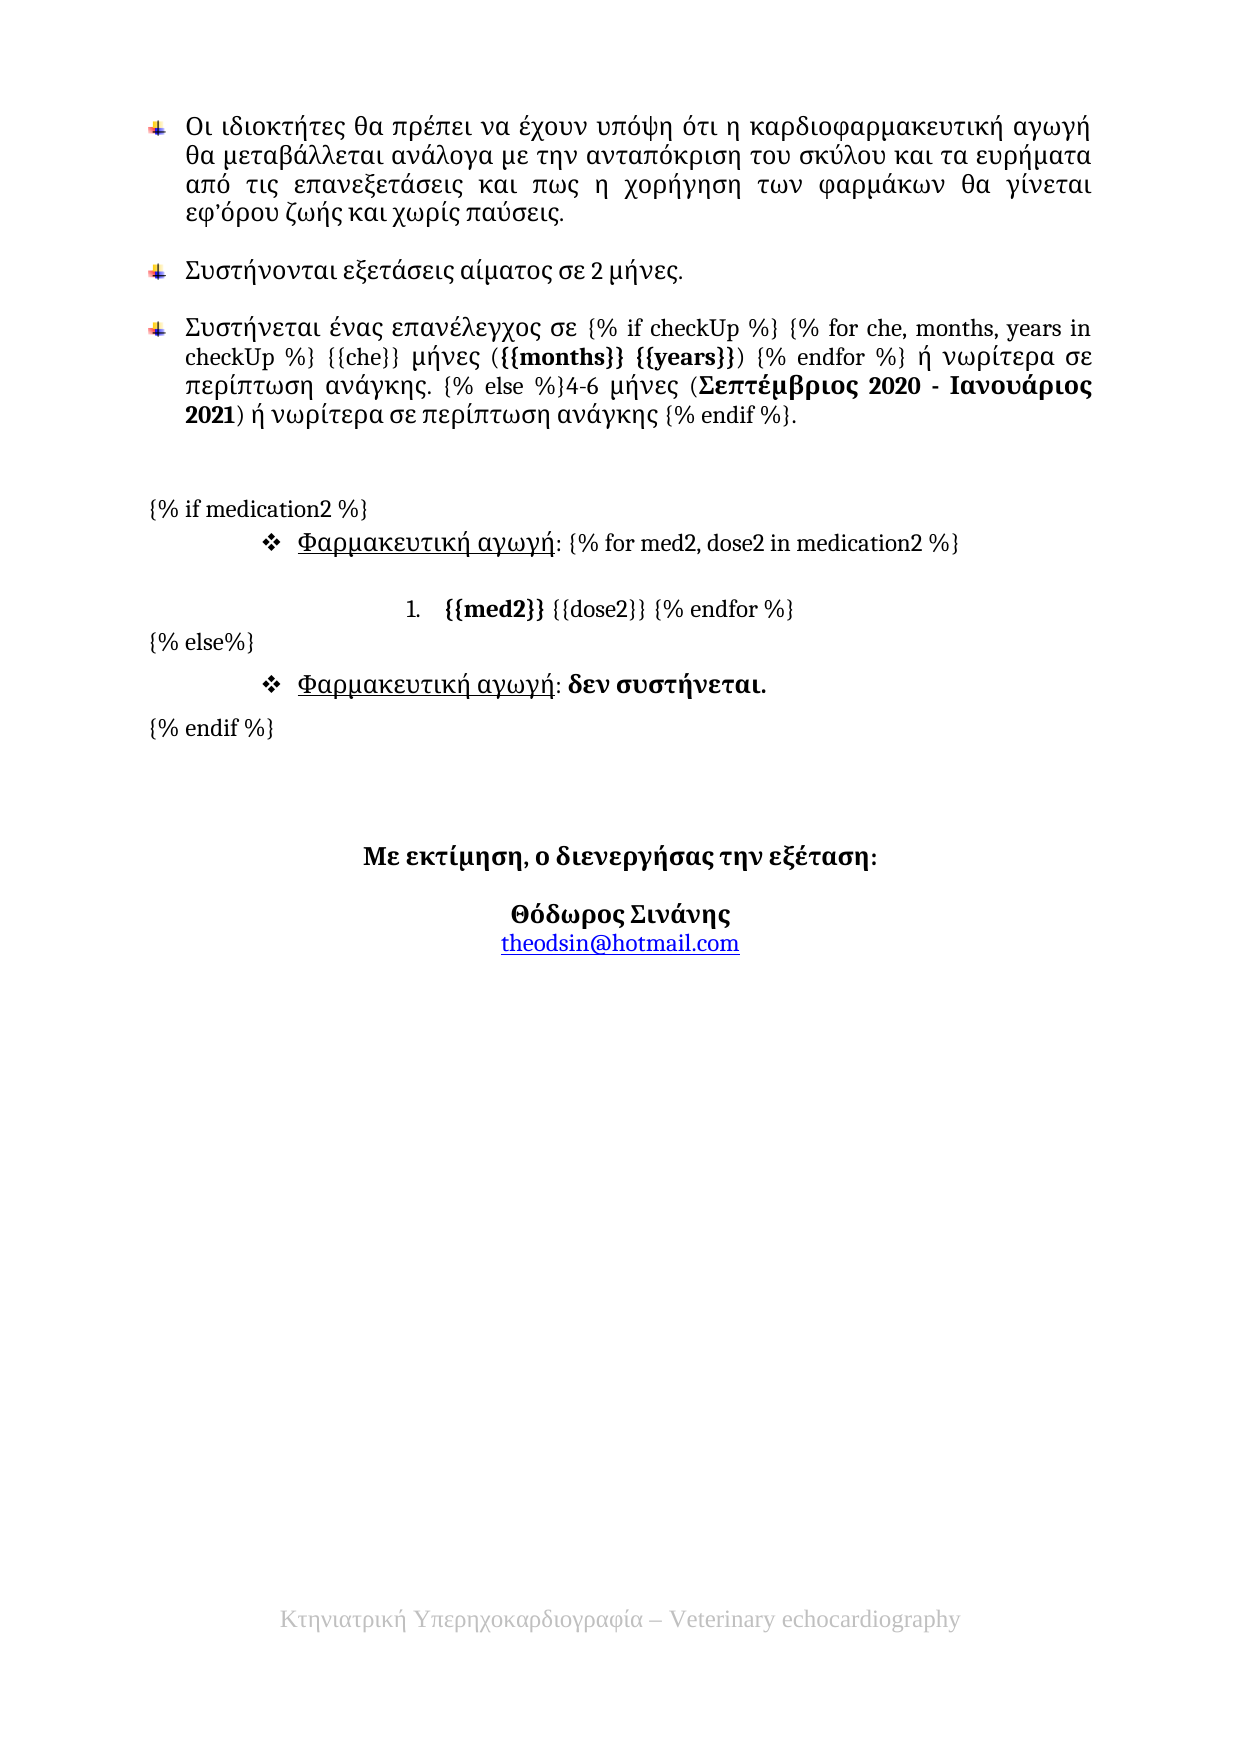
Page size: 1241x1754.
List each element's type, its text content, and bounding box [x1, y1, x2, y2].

list {{med2}} {{dose2}} {% endfor %} [406, 594, 1092, 623]
list Οι ιδιοκτήτες θα πρέπει να έχουν υπόψη ότι η καρδιοφαρμακευτική αγωγή θα μεταβάλλεται ανάλογα με την ανταπόκριση του σκύλου και τα ευρήματα από τις επανεξετάσεις και πως η χορήγηση των φαρμάκων θα γίνεται εφ’όρου ζωής και χωρίς παύσεις. [148, 113, 1092, 228]
list Συστήνεται ένας επανέλεγχος σε {% if checkUp %} {% for che, months, years in checkUp %} {{che}} μήνες ({{months}} {{years}}) {% endfor %} ή νωρίτερα σε περίπτωση ανάγκης. {% else %}4-6 μήνες (Σεπτέμβριος 2020 - Ιανουάριος 2021) ή νωρίτερα σε περίπτωση ανάγκης {% endif %}. [148, 314, 1092, 429]
text Θόδωρος Σινάνης [148, 901, 1092, 929]
picture [148, 119, 166, 136]
picture [148, 320, 166, 337]
text {% else%} [148, 627, 1092, 656]
list Φαρμακευτική αγωγή: δεν συστήνεται. [260, 671, 1092, 699]
picture [148, 262, 166, 280]
text theodsin@hotmail.com [148, 929, 1092, 958]
text {% if medication2 %} [148, 495, 1092, 524]
text Με εκτίμηση, ο διενεργήσας την εξέταση: [148, 843, 1092, 872]
list Φαρμακευτική αγωγή: {% for med2, dose2 in medication2 %} [260, 528, 1092, 557]
text {% endif %} [148, 714, 1092, 742]
list Συστήνονται εξετάσεις αίματος σε 2 μήνες. [148, 257, 1092, 286]
